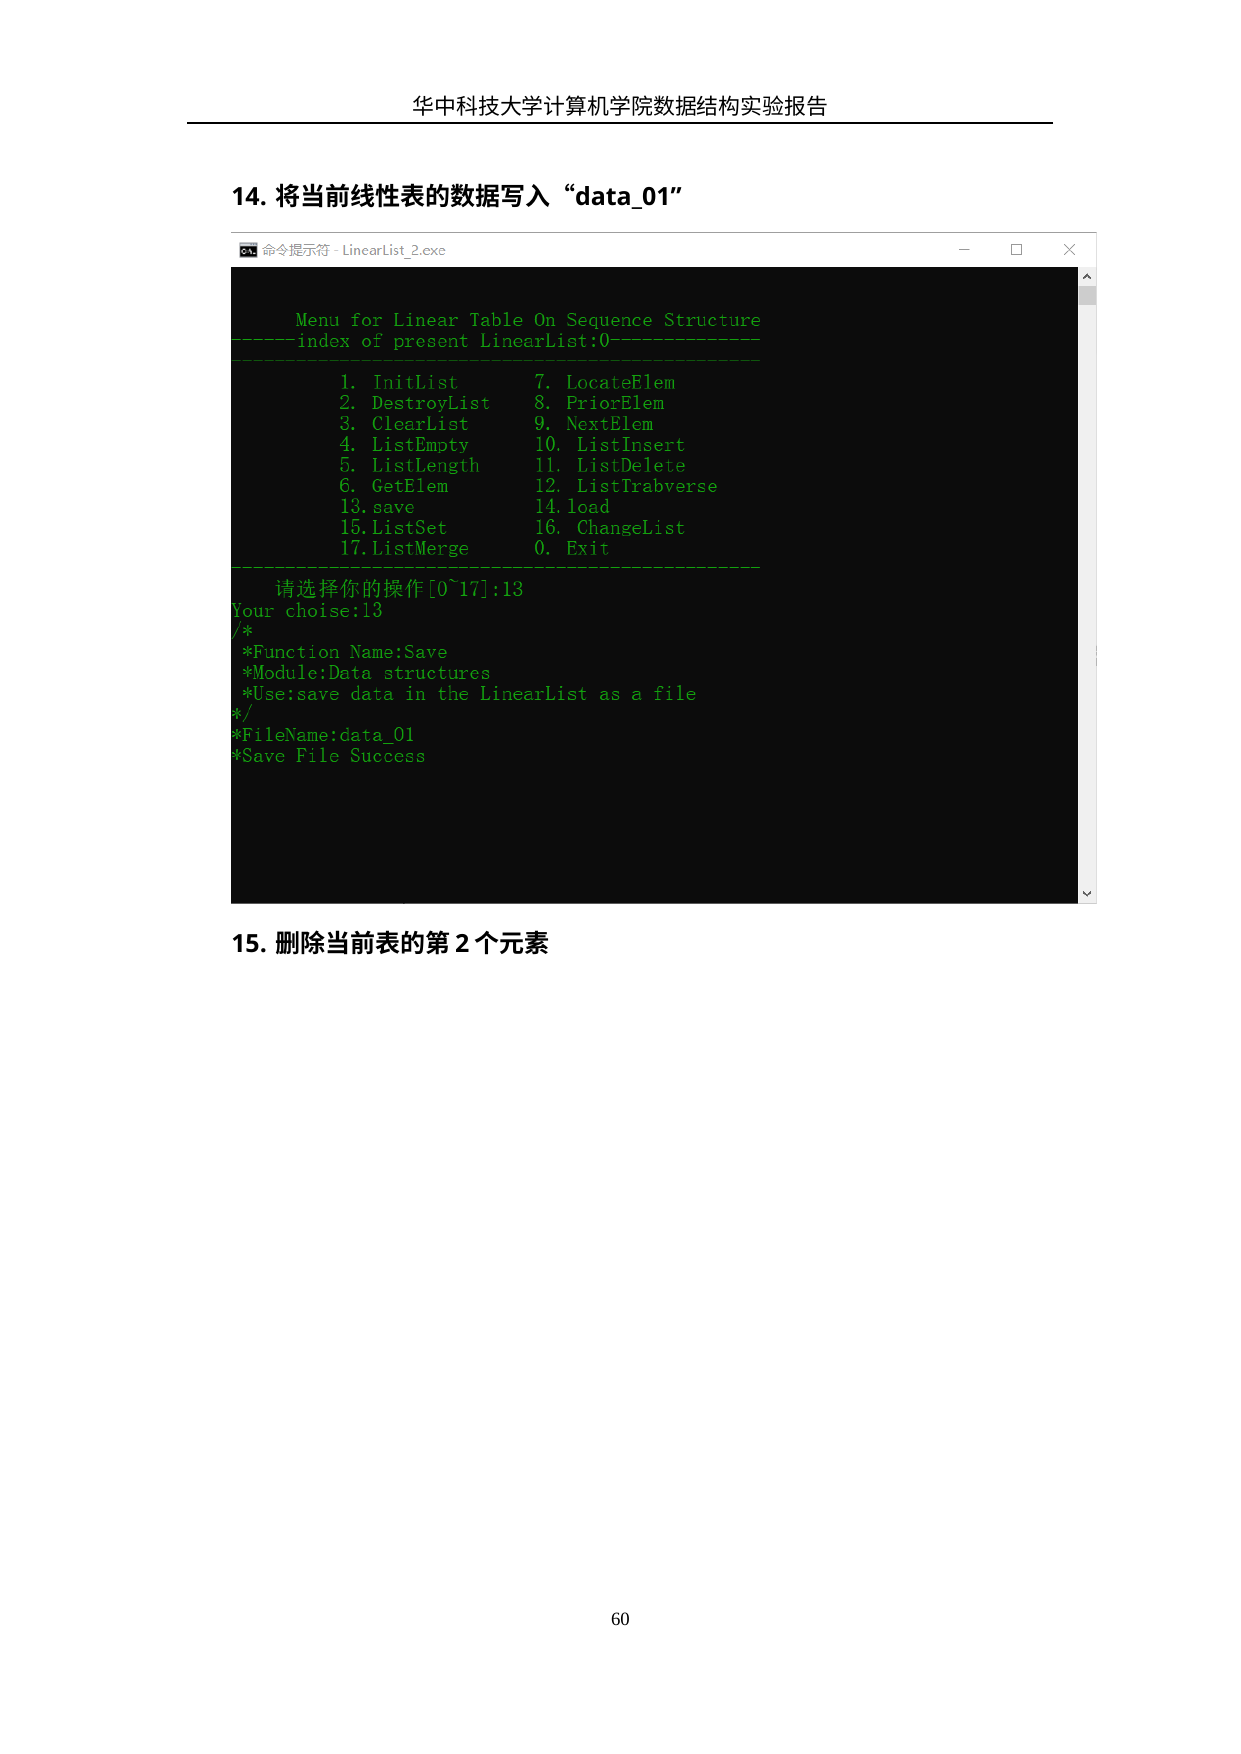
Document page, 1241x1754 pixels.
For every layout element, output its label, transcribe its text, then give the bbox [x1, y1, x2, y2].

list 将当前线性表的数据写入“data_01” [187, 162, 1053, 227]
list 删除当前表的第2个元素 [187, 909, 1053, 974]
picture [231, 232, 1097, 904]
